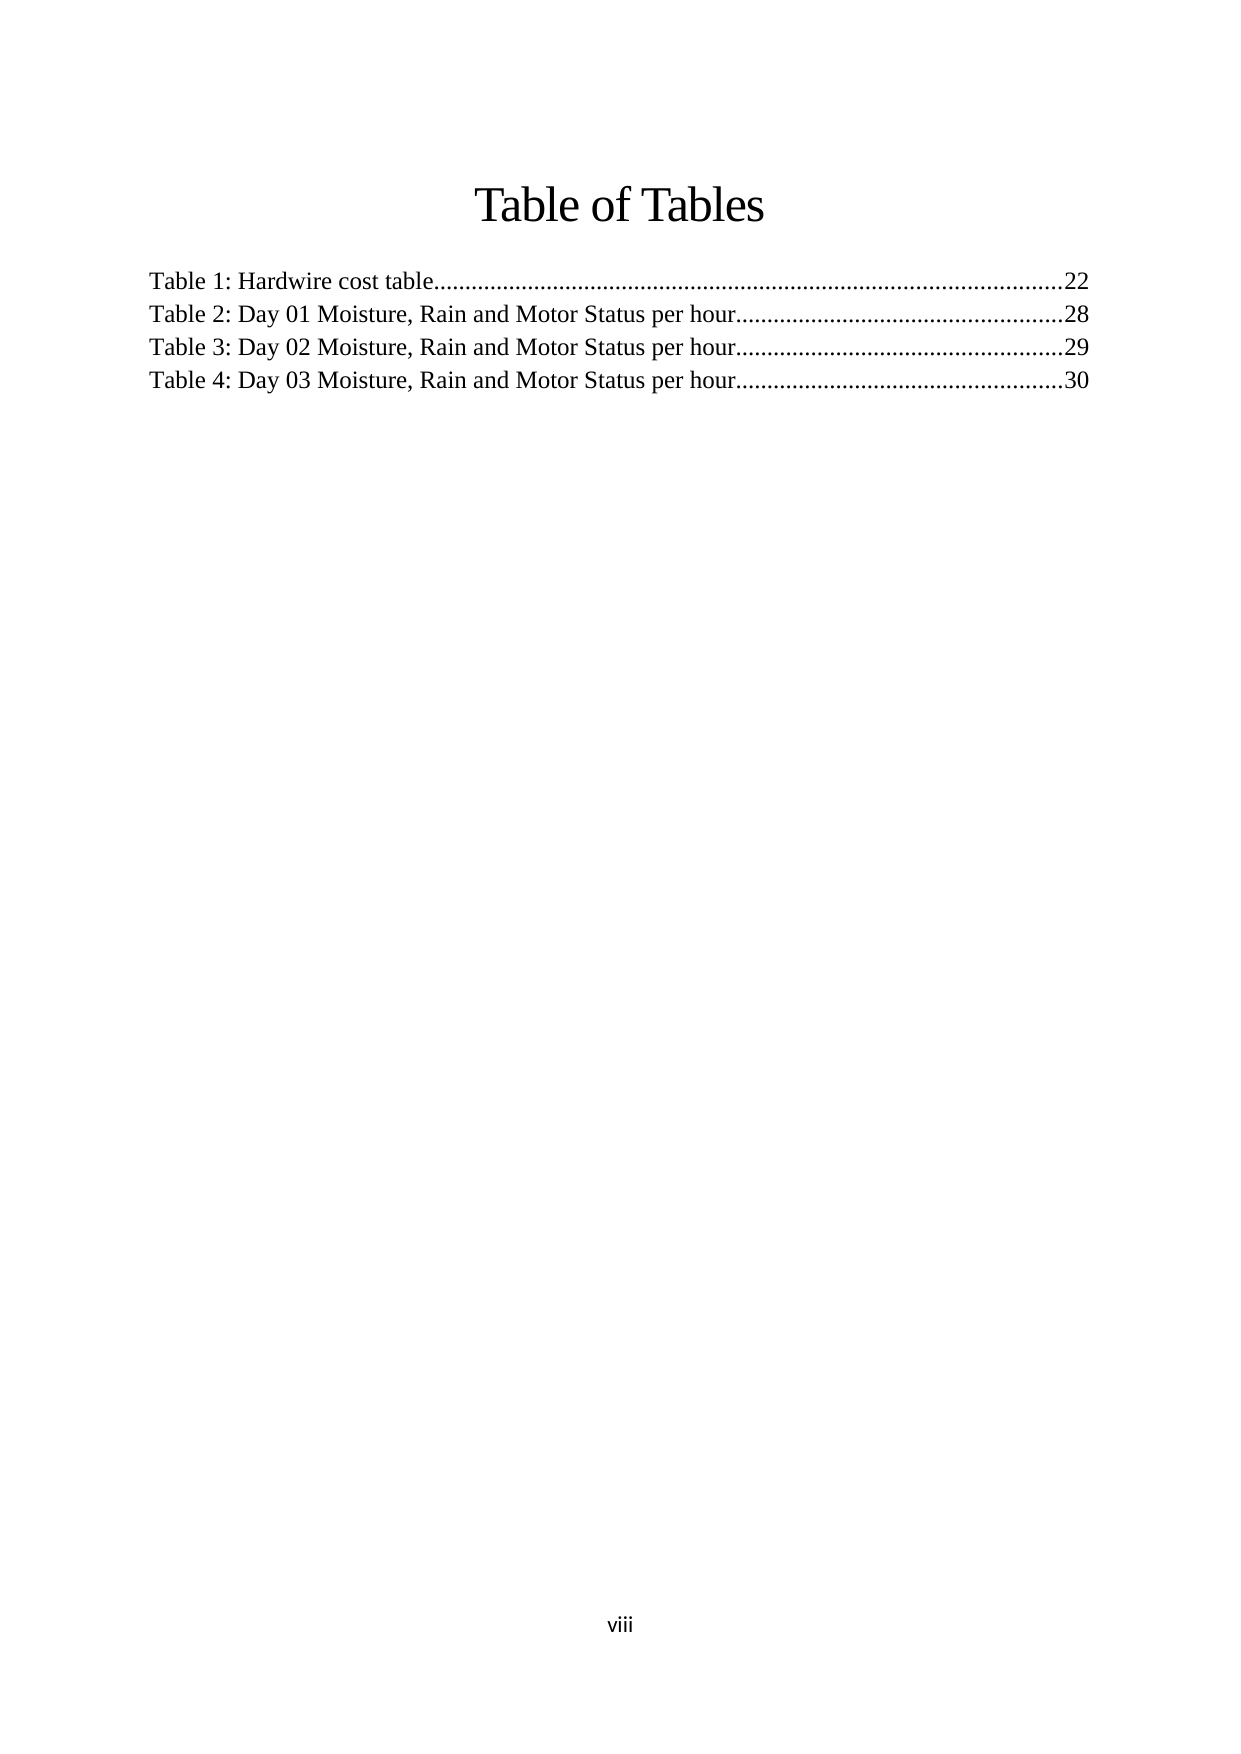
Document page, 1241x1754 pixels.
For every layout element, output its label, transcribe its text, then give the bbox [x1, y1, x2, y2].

text Table 1: Hardwire cost table 22 [149, 266, 1090, 295]
title Table of Tables [150, 175, 1090, 232]
text Table 3: Day 02 Moisture, Rain and Motor Status per hour 29 [149, 332, 1090, 361]
text Table 4: Day 03 Moisture, Rain and Motor Status per hour 30 [149, 365, 1090, 394]
text Table 2: Day 01 Moisture, Rain and Motor Status per hour 28 [149, 299, 1090, 328]
